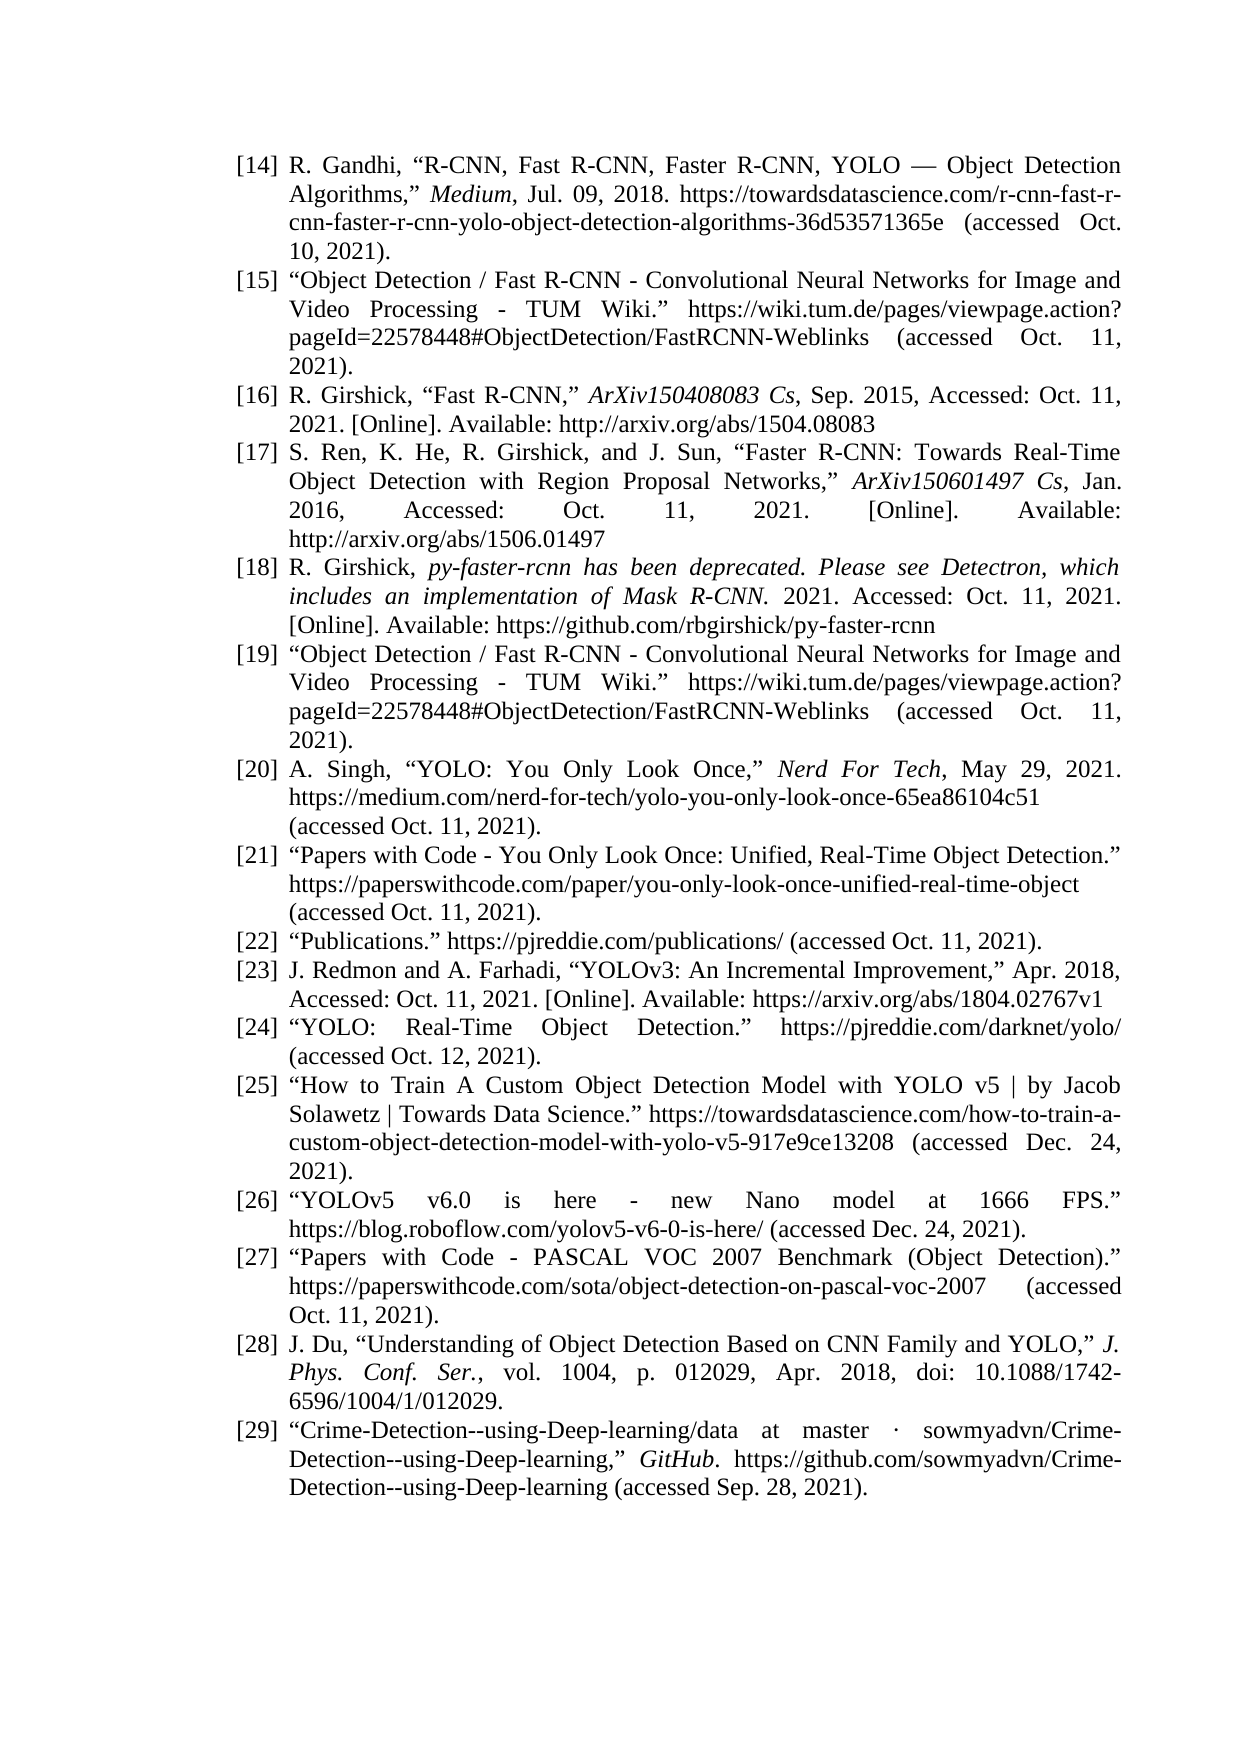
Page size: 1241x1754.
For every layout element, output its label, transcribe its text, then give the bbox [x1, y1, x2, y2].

text [23] J. Redmon and A. Farhadi, “YOLOv3: An Incremental Improvement,” Apr. 2018, Accessed: Oct. 11, 2021. [Online]. Available: https://arxiv.org/abs/1804.02767v1 [236, 955, 1122, 1012]
text [26] “YOLOv5 v6.0 is here - new Nano model at 1666 FPS.” https://blog.roboflow.com/yolov5-v6-0-is-here/ (accessed Dec. 24, 2021). [236, 1185, 1122, 1242]
text [20] A. Singh, “YOLO: You Only Look Once,” Nerd For Tech, May 29, 2021. https://medium.com/nerd-for-tech/yolo-you-only-look-once-65ea86104c51 (accessed Oct. 11, 2021). [236, 754, 1122, 840]
text [25] “How to Train A Custom Object Detection Model with YOLO v5 | by Jacob Solawetz | Towards Data Science.” https://towardsdatascience.com/how-to-train-a-custom-object-detection-model-with-yolo-v5-917e9ce13208 (accessed Dec. 24, 2021). [236, 1070, 1122, 1185]
text [21] “Papers with Code - You Only Look Once: Unified, Real-Time Object Detection.” https://paperswithcode.com/paper/you-only-look-once-unified-real-time-object (accessed Oct. 11, 2021). [236, 840, 1122, 926]
text [18] R. Girshick, py-faster-rcnn has been deprecated. Please see Detectron, which includes an implementation of Mask R-CNN. 2021. Accessed: Oct. 11, 2021. [Online]. Available: https://github.com/rbgirshick/py-faster-rcnn [236, 552, 1122, 639]
text [17] S. Ren, K. He, R. Girshick, and J. Sun, “Faster R-CNN: Towards Real-Time Object Detection with Region Proposal Networks,” ArXiv150601497 Cs, Jan. 2016, Accessed: Oct. 11, 2021. [Online]. Available: http://arxiv.org/abs/1506.01497 [236, 437, 1122, 552]
text [29] “Crime-Detection--using-Deep-learning/data at master · sowmyadvn/Crime-Detection--using-Deep-learning,” GitHub. https://github.com/sowmyadvn/Crime-Detection--using-Deep-learning (accessed Sep. 28, 2021). [236, 1415, 1122, 1501]
text [15] “Object Detection / Fast R-CNN - Convolutional Neural Networks for Image and Video Processing - TUM Wiki.” https://wiki.tum.de/pages/viewpage.action?pageId=22578448#ObjectDetection/FastRCNN-Weblinks (accessed Oct. 11, 2021). [236, 265, 1122, 380]
text [27] “Papers with Code - PASCAL VOC 2007 Benchmark (Object Detection).” https://paperswithcode.com/sota/object-detection-on-pascal-voc-2007 (accessed Oct. 11, 2021). [236, 1242, 1122, 1329]
text [19] “Object Detection / Fast R-CNN - Convolutional Neural Networks for Image and Video Processing - TUM Wiki.” https://wiki.tum.de/pages/viewpage.action?pageId=22578448#ObjectDetection/FastRCNN-Weblinks (accessed Oct. 11, 2021). [236, 639, 1122, 754]
text [16] R. Girshick, “Fast R-CNN,” ArXiv150408083 Cs, Sep. 2015, Accessed: Oct. 11, 2021. [Online]. Available: http://arxiv.org/abs/1504.08083 [236, 380, 1122, 437]
text [24] “YOLO: Real-Time Object Detection.” https://pjreddie.com/darknet/yolo/ (accessed Oct. 12, 2021). [236, 1012, 1122, 1070]
text [22] “Publications.” https://pjreddie.com/publications/ (accessed Oct. 11, 2021). [236, 926, 1122, 955]
text [14] R. Gandhi, “R-CNN, Fast R-CNN, Faster R-CNN, YOLO — Object Detection Algorithms,” Medium, Jul. 09, 2018. https://towardsdatascience.com/r-cnn-fast-r-cnn-faster-r-cnn-yolo-object-detection-algorithms-36d53571365e (accessed Oct. 10, 2021). [236, 150, 1122, 265]
text [28] J. Du, “Understanding of Object Detection Based on CNN Family and YOLO,” J. Phys. Conf. Ser., vol. 1004, p. 012029, Apr. 2018, doi: 10.1088/1742-6596/1004/1/012029. [236, 1329, 1122, 1415]
